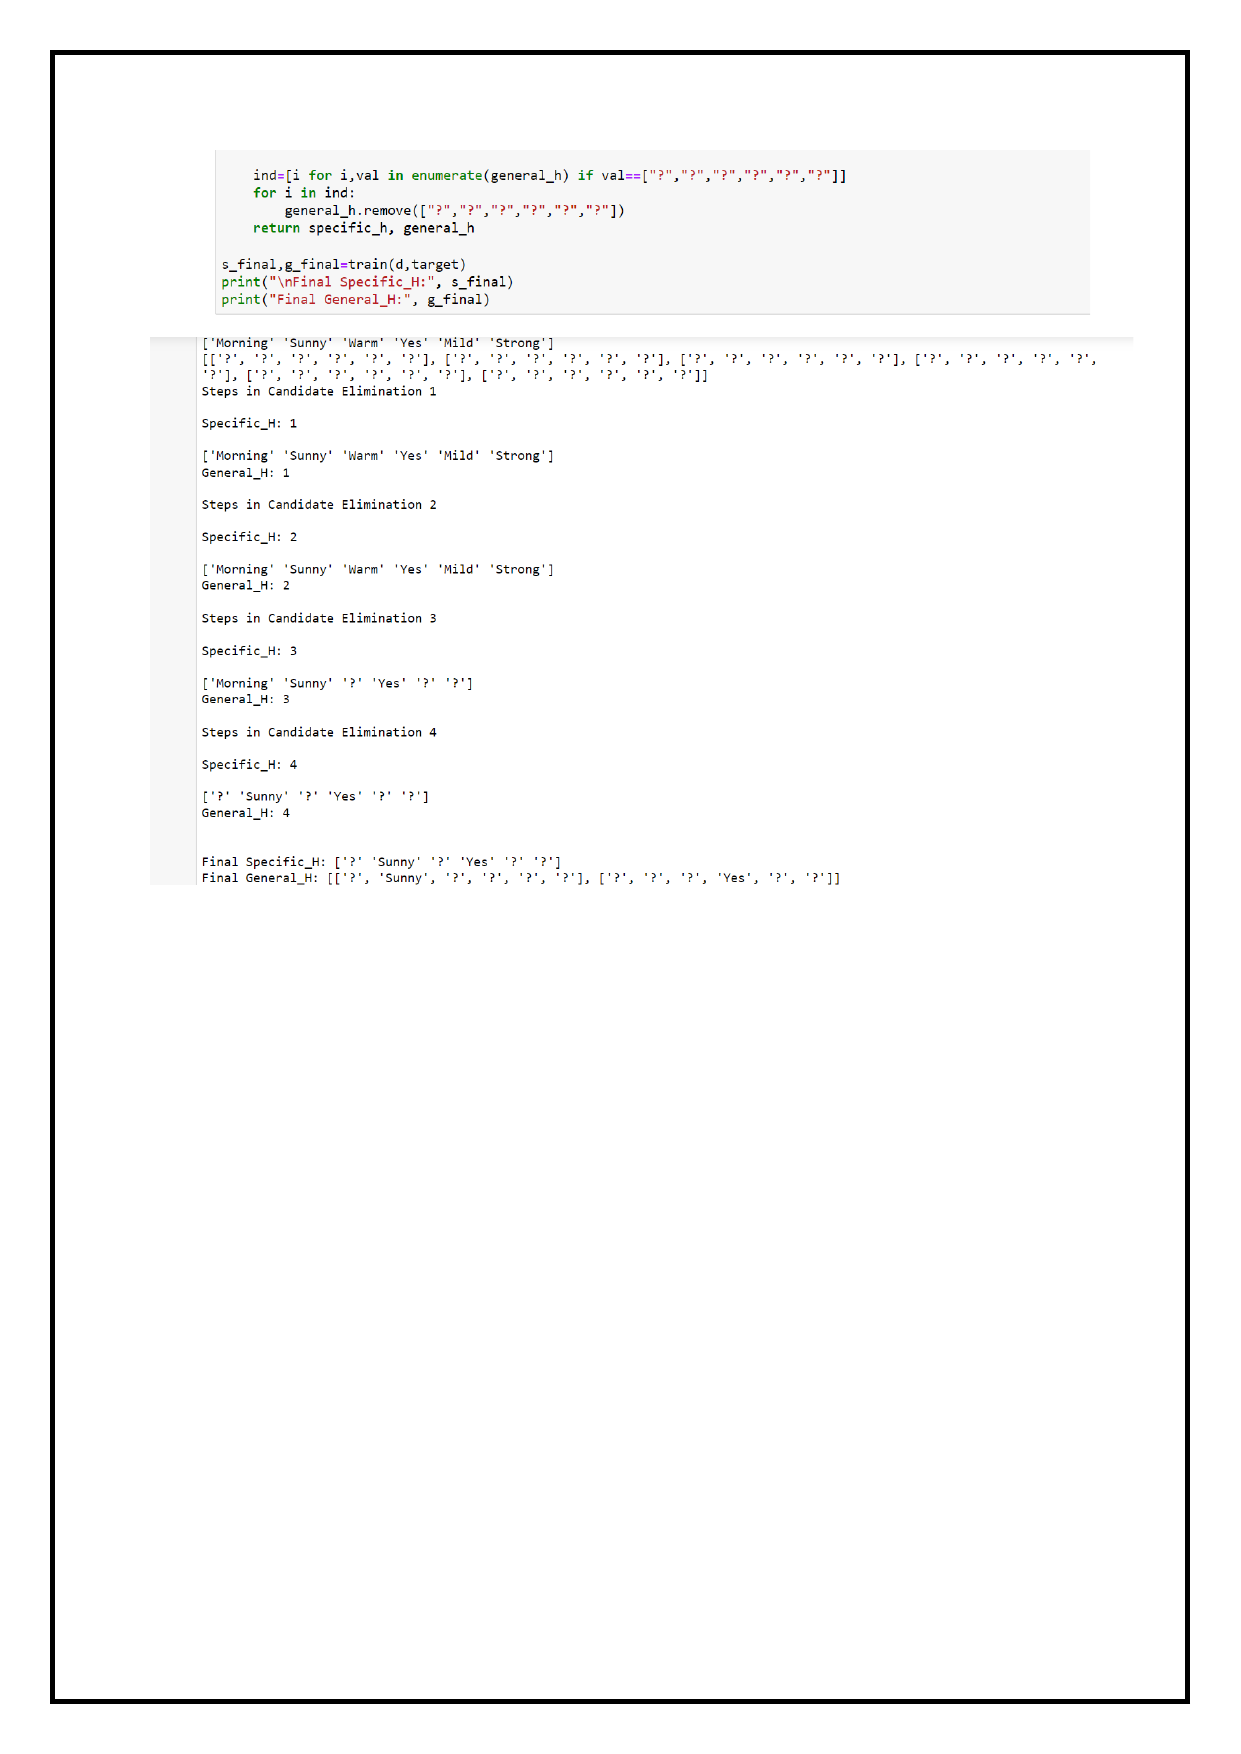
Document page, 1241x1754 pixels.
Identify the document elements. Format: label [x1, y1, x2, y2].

picture [150, 337, 1134, 885]
picture [150, 150, 1091, 319]
